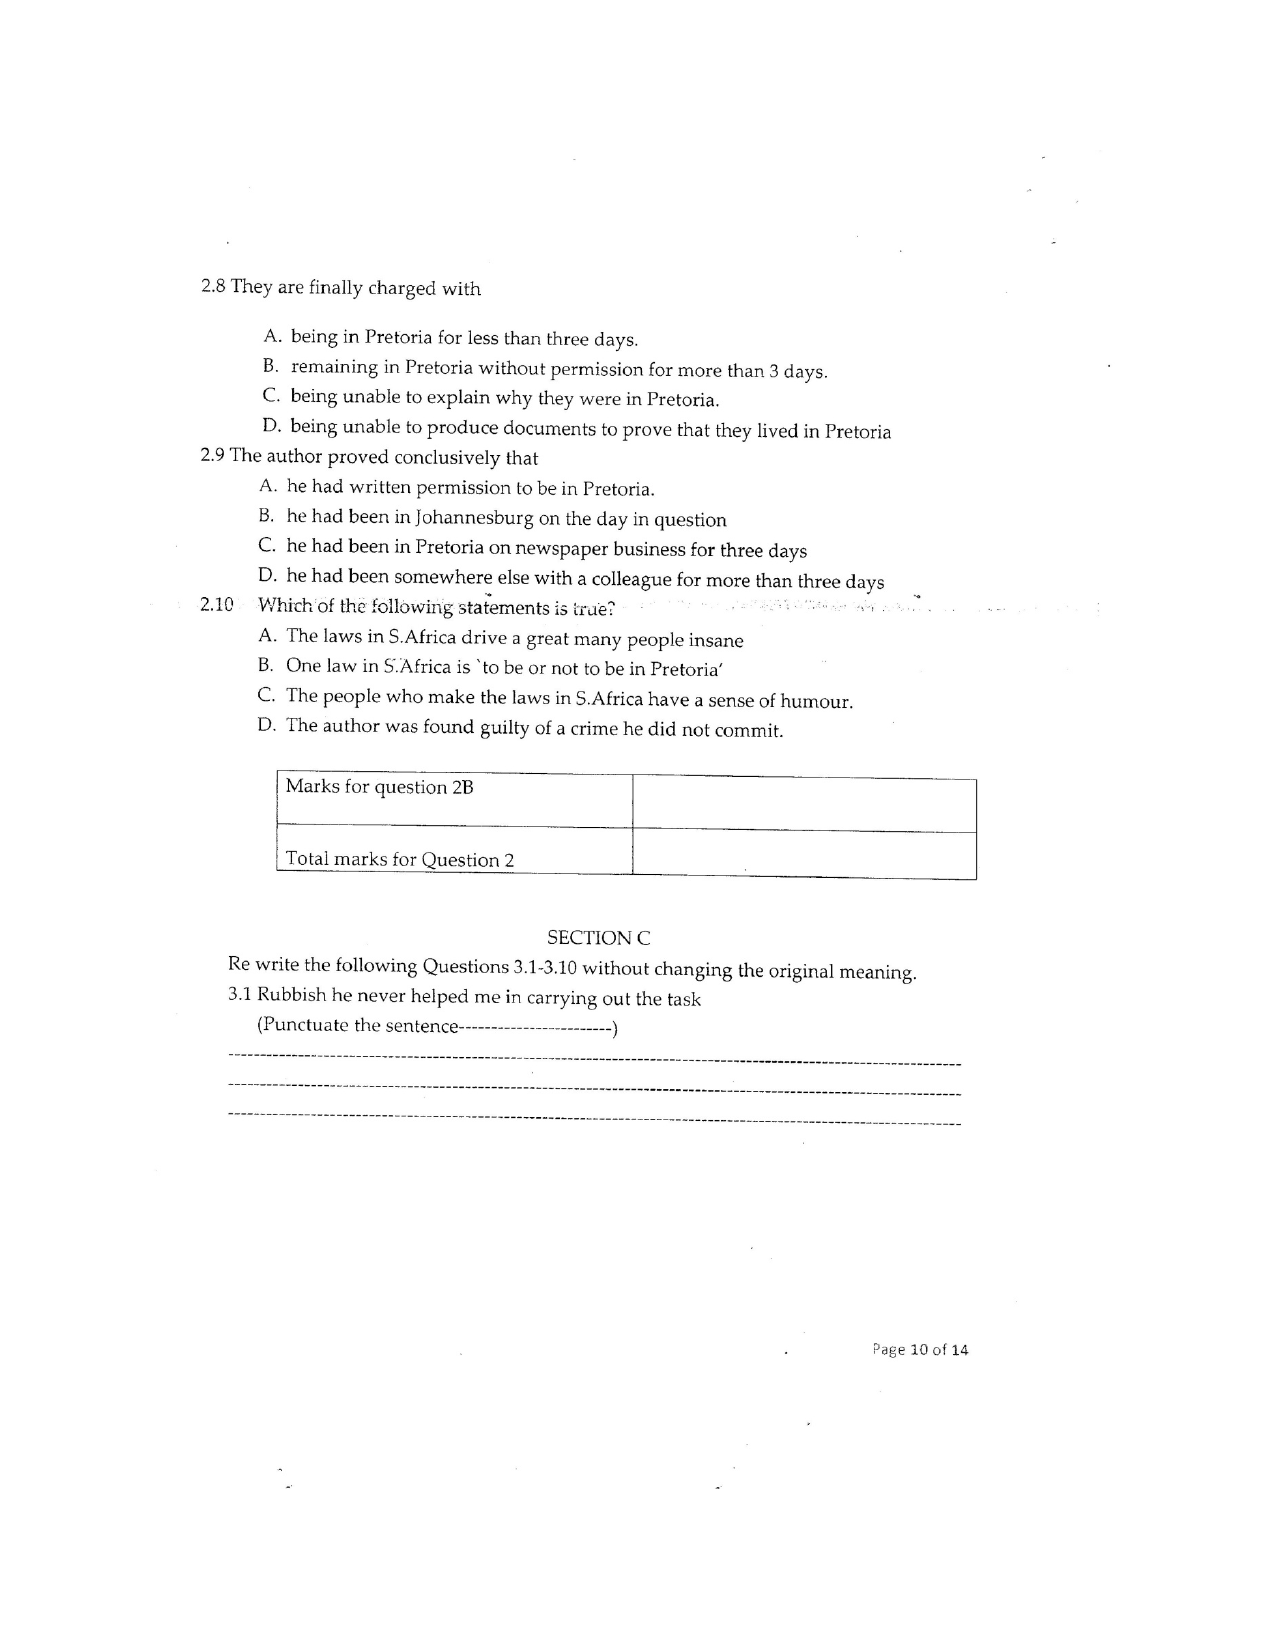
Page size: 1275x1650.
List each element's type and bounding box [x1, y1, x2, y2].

picture [150, 150, 1125, 1489]
